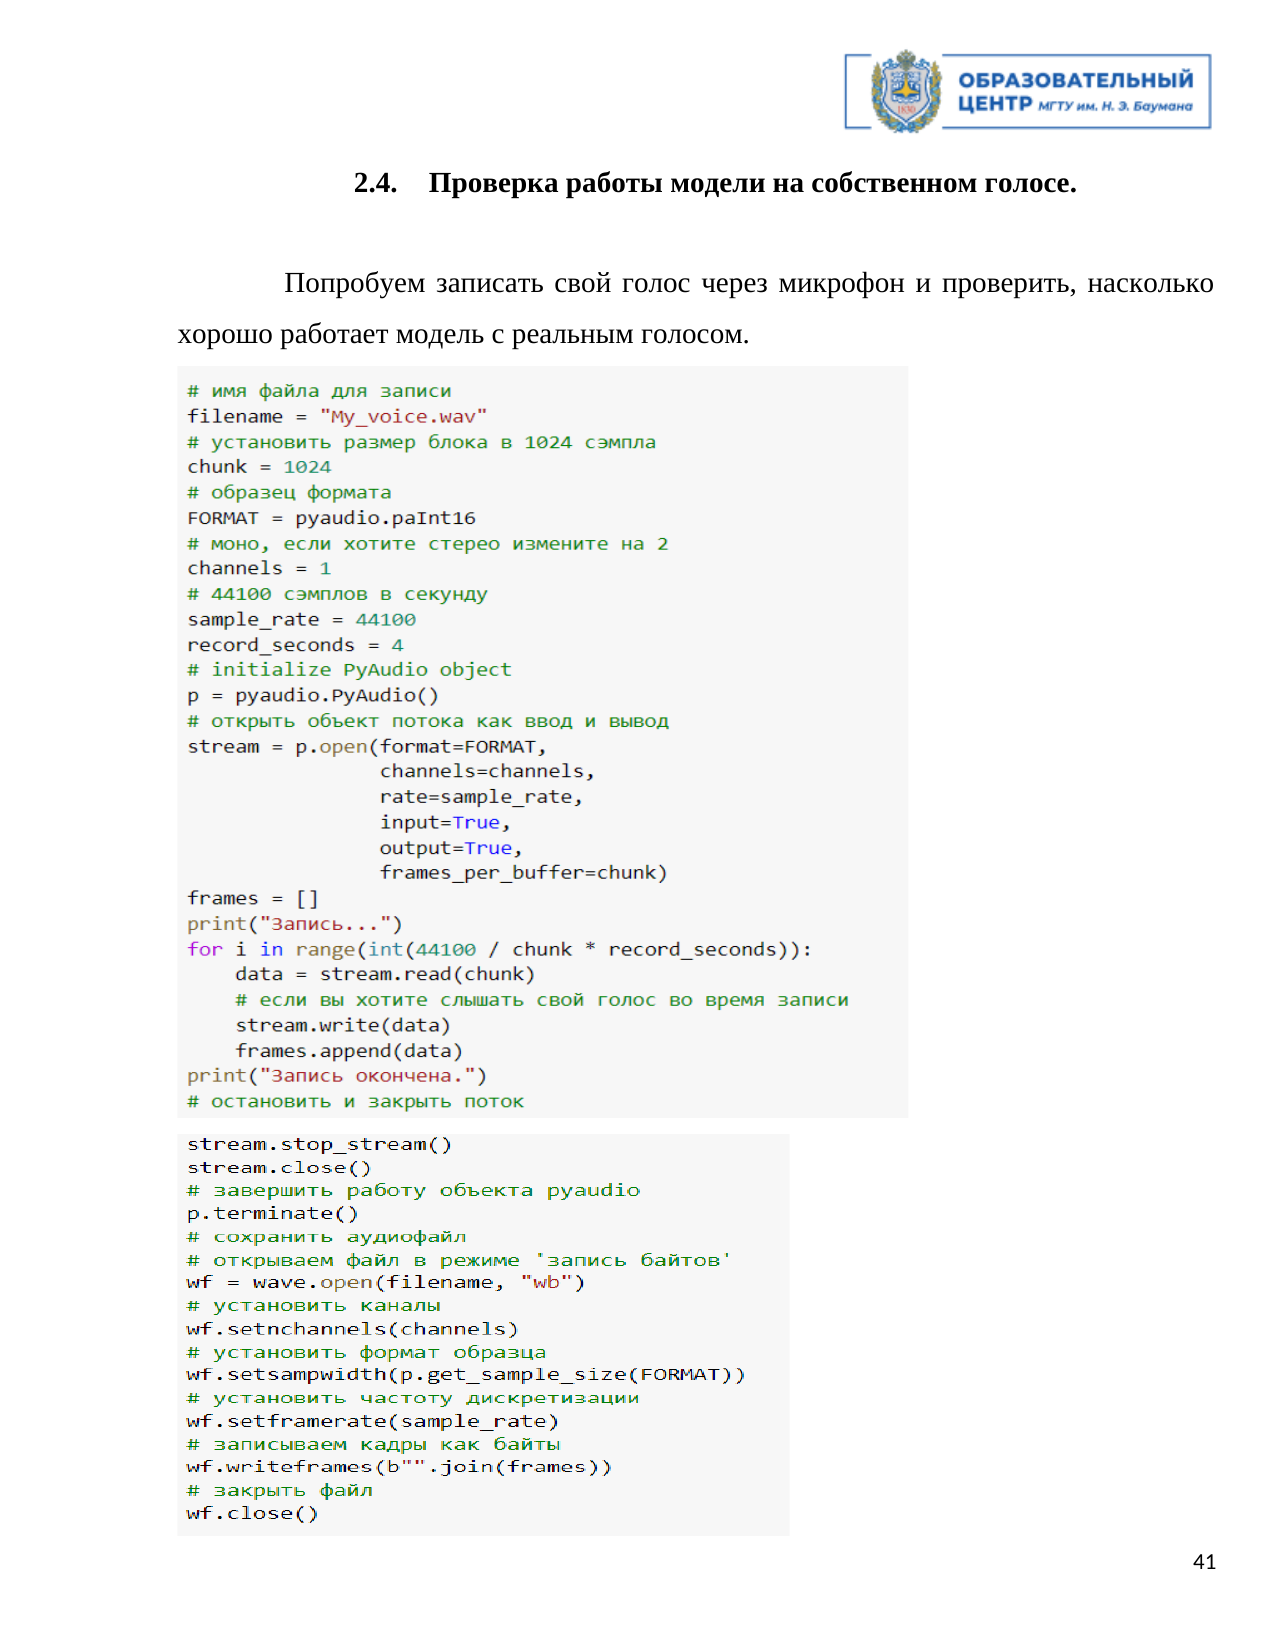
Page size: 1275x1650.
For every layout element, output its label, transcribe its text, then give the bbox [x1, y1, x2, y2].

picture [177, 366, 909, 1118]
picture [177, 1134, 790, 1536]
text Попробуем записать свой голос через микрофон и проверить, насколько хорошо работает модель с реальным голосом. [177, 266, 1216, 349]
list Проверка работы модели на собственном голосе. [214, 118, 1216, 198]
picture [814, 26, 1262, 149]
